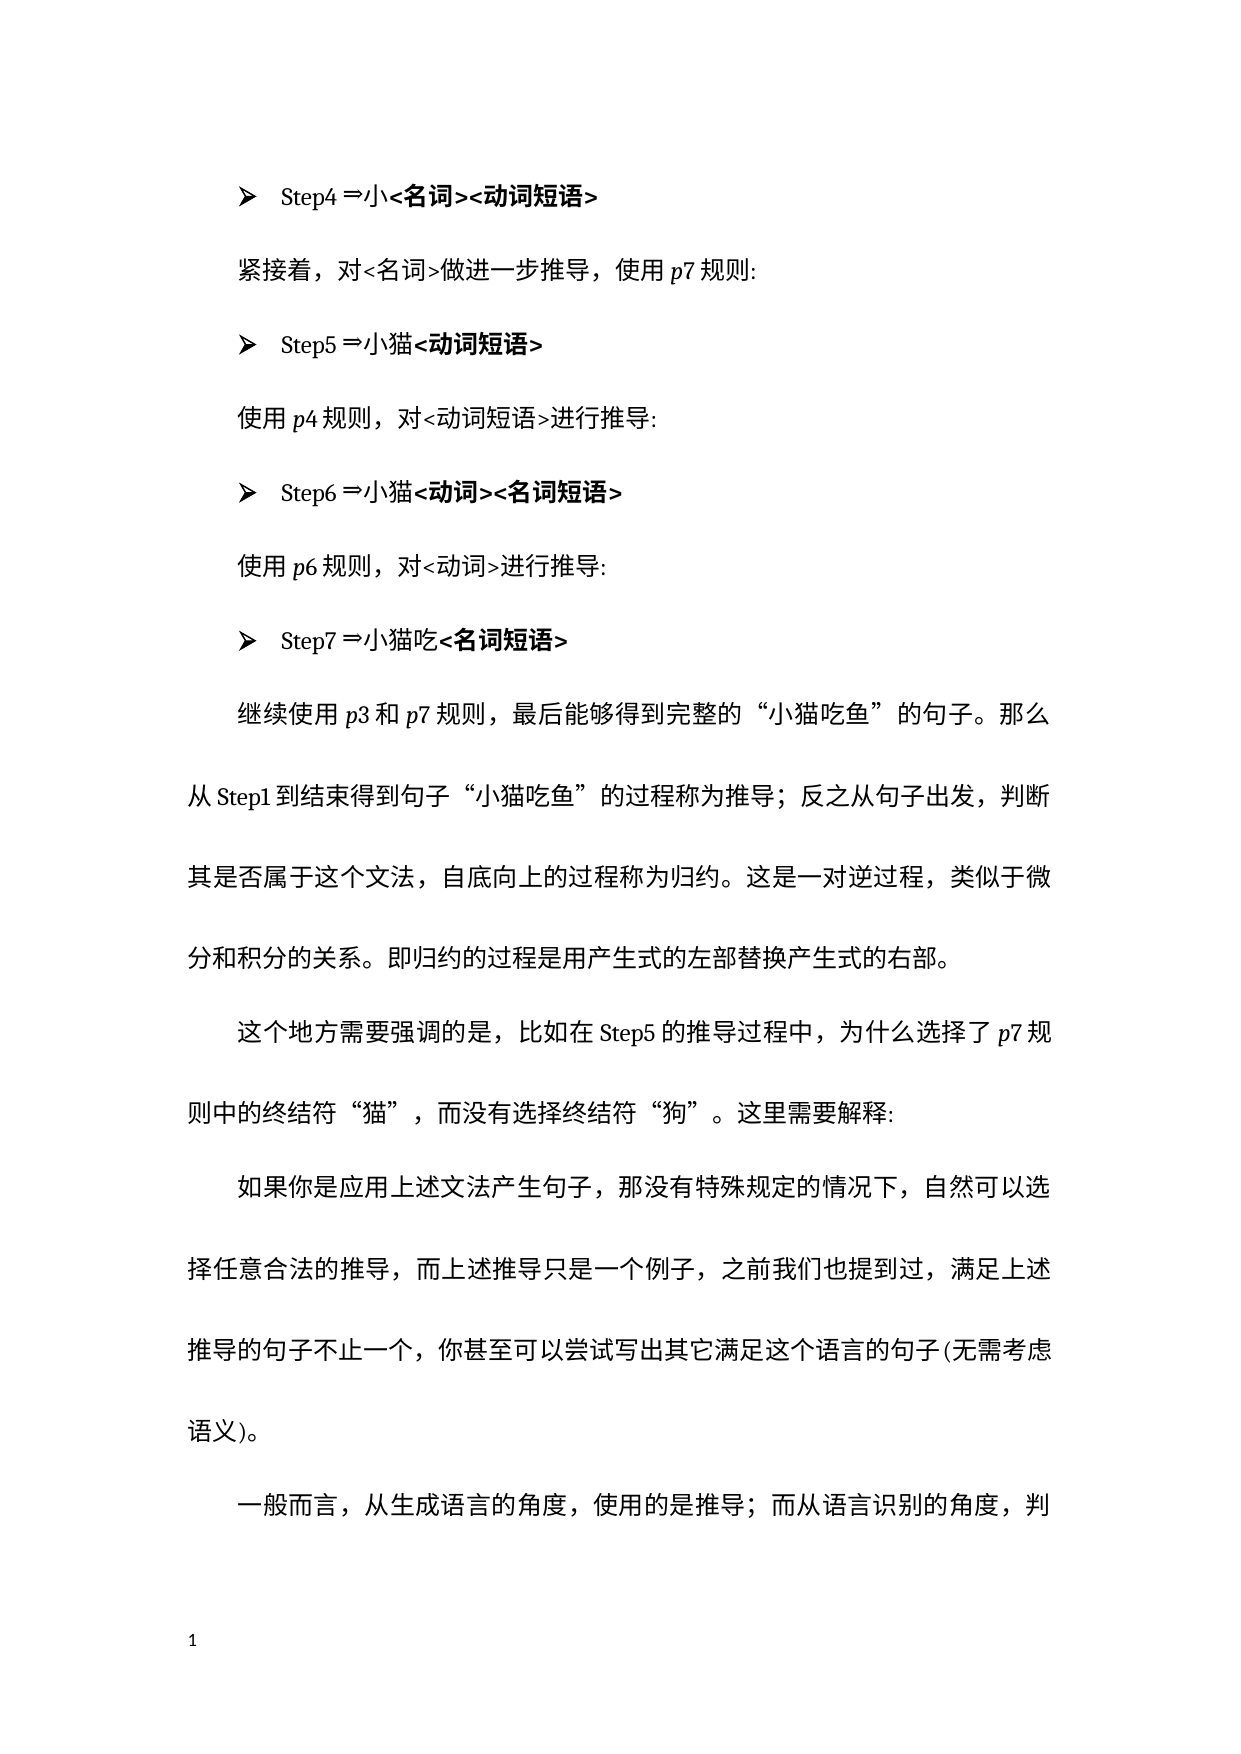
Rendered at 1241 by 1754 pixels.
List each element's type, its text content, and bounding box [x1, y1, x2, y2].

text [187, 1471, 1053, 1536]
text 紧接着，对<名词>做进一步推导，使用p7规则: [238, 236, 1053, 301]
list Step4 小<名词><动词短语> [238, 162, 1053, 227]
text 继续使用p3和p7规则，最后能够得到完整的“小猫吃鱼”的句子。那么从Step1到结束得到句子“小猫吃鱼”的过程称为推导；反之从句子出发，判断其是否属于这个文法，自底向上的过程称为归约。这是一对逆过程，类似于微分和积分的关系。即归约的过程是用产生式的左部替换产生式的右部。 [187, 680, 1053, 989]
list Step6 小猫<动词><名词短语> [238, 458, 1053, 523]
text 如果你是应用上述文法产生句子，那没有特殊规定的情况下，自然可以选择任意合法的推导，而上述推导只是一个例子，之前我们也提到过，满足上述推导的句子不止一个，你甚至可以尝试写出其它满足这个语言的句子(无需考虑语义)。 [187, 1153, 1053, 1462]
list Step7 小猫吃<名词短语> [238, 606, 1053, 671]
text 使用p4规则，对<动词短语>进行推导: [238, 384, 1053, 449]
list Step5 小猫<动词短语> [238, 310, 1053, 375]
text 使用p6规则，对<动词>进行推导: [238, 532, 1053, 597]
text 这个地方需要强调的是，比如在Step5的推导过程中，为什么选择了p7规则中的终结符“猫”，而没有选择终结符“狗”。这里需要解释: [187, 998, 1053, 1144]
